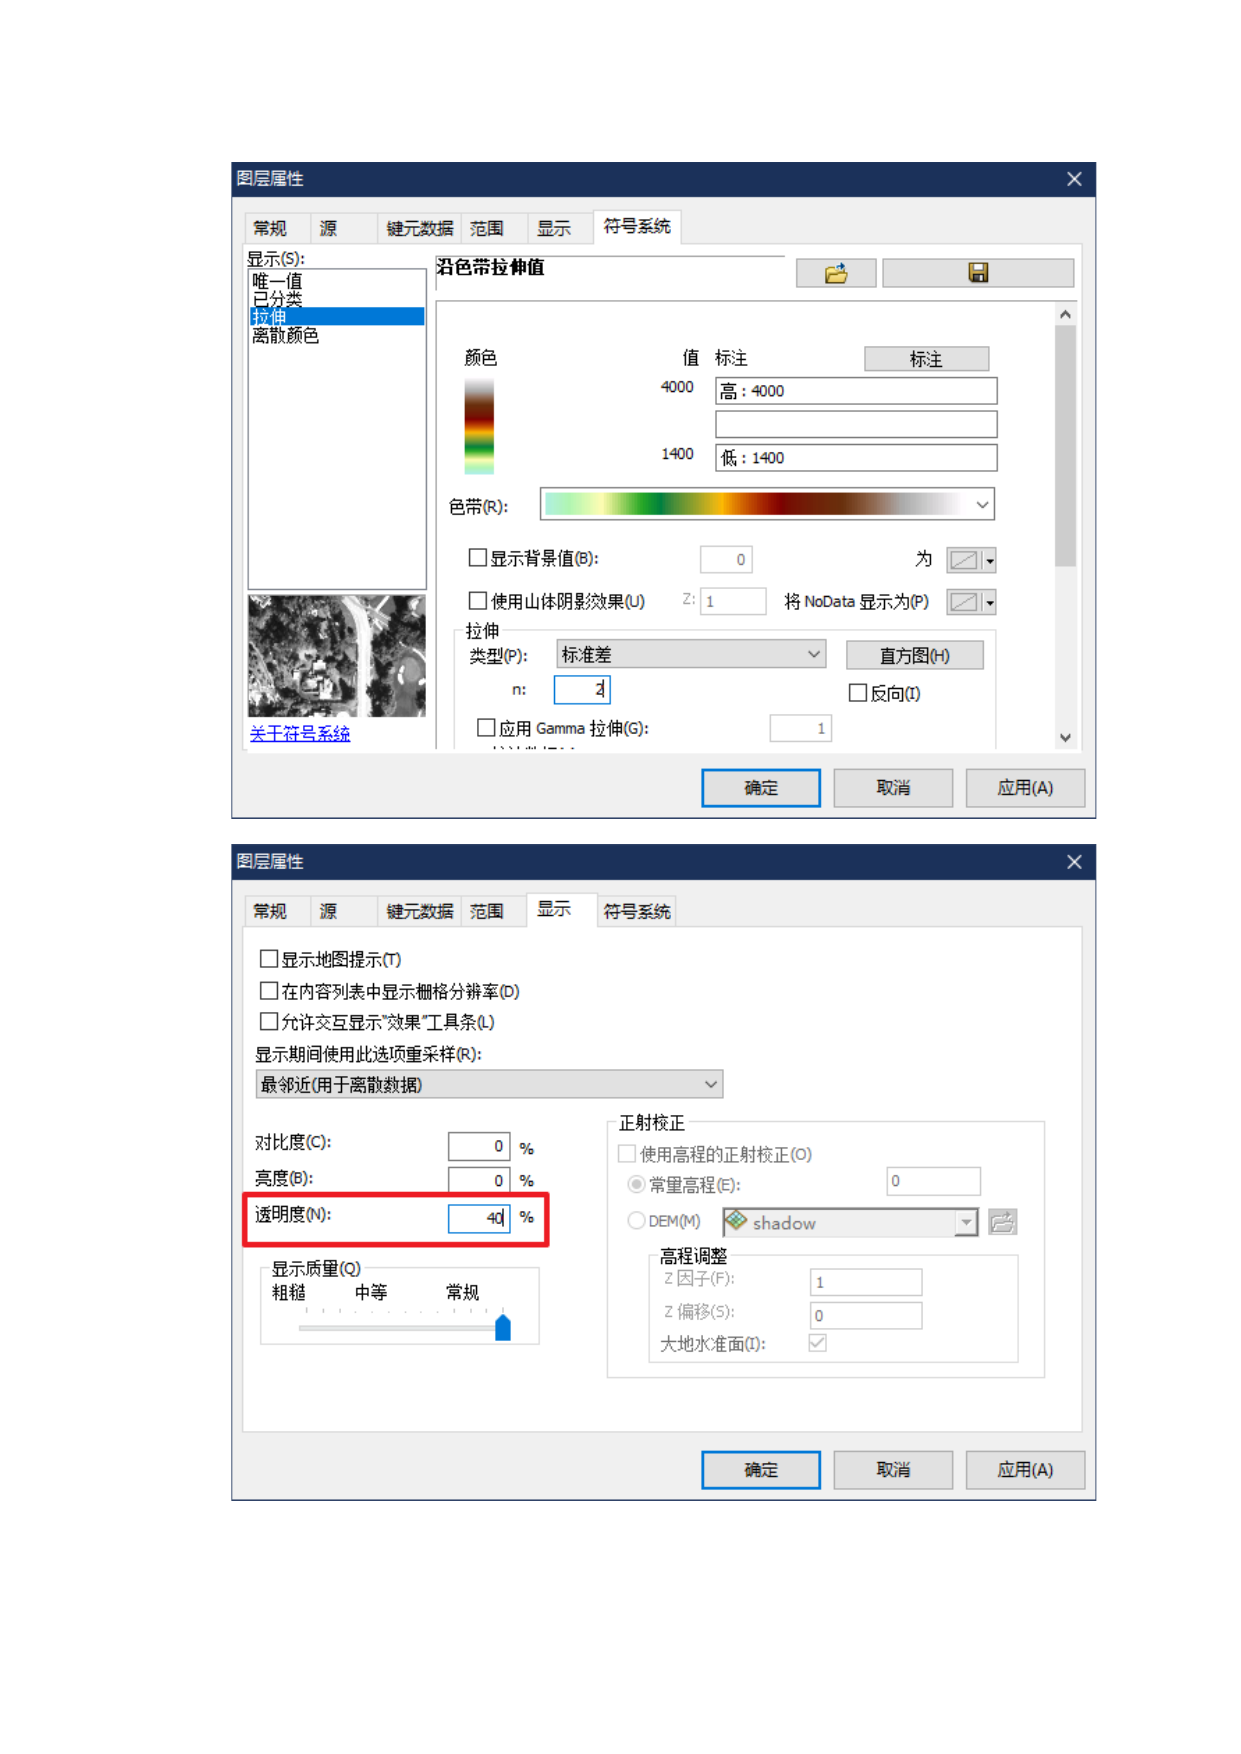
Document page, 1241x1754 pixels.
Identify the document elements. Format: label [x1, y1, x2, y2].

picture [231, 844, 1097, 1501]
picture [231, 162, 1097, 819]
